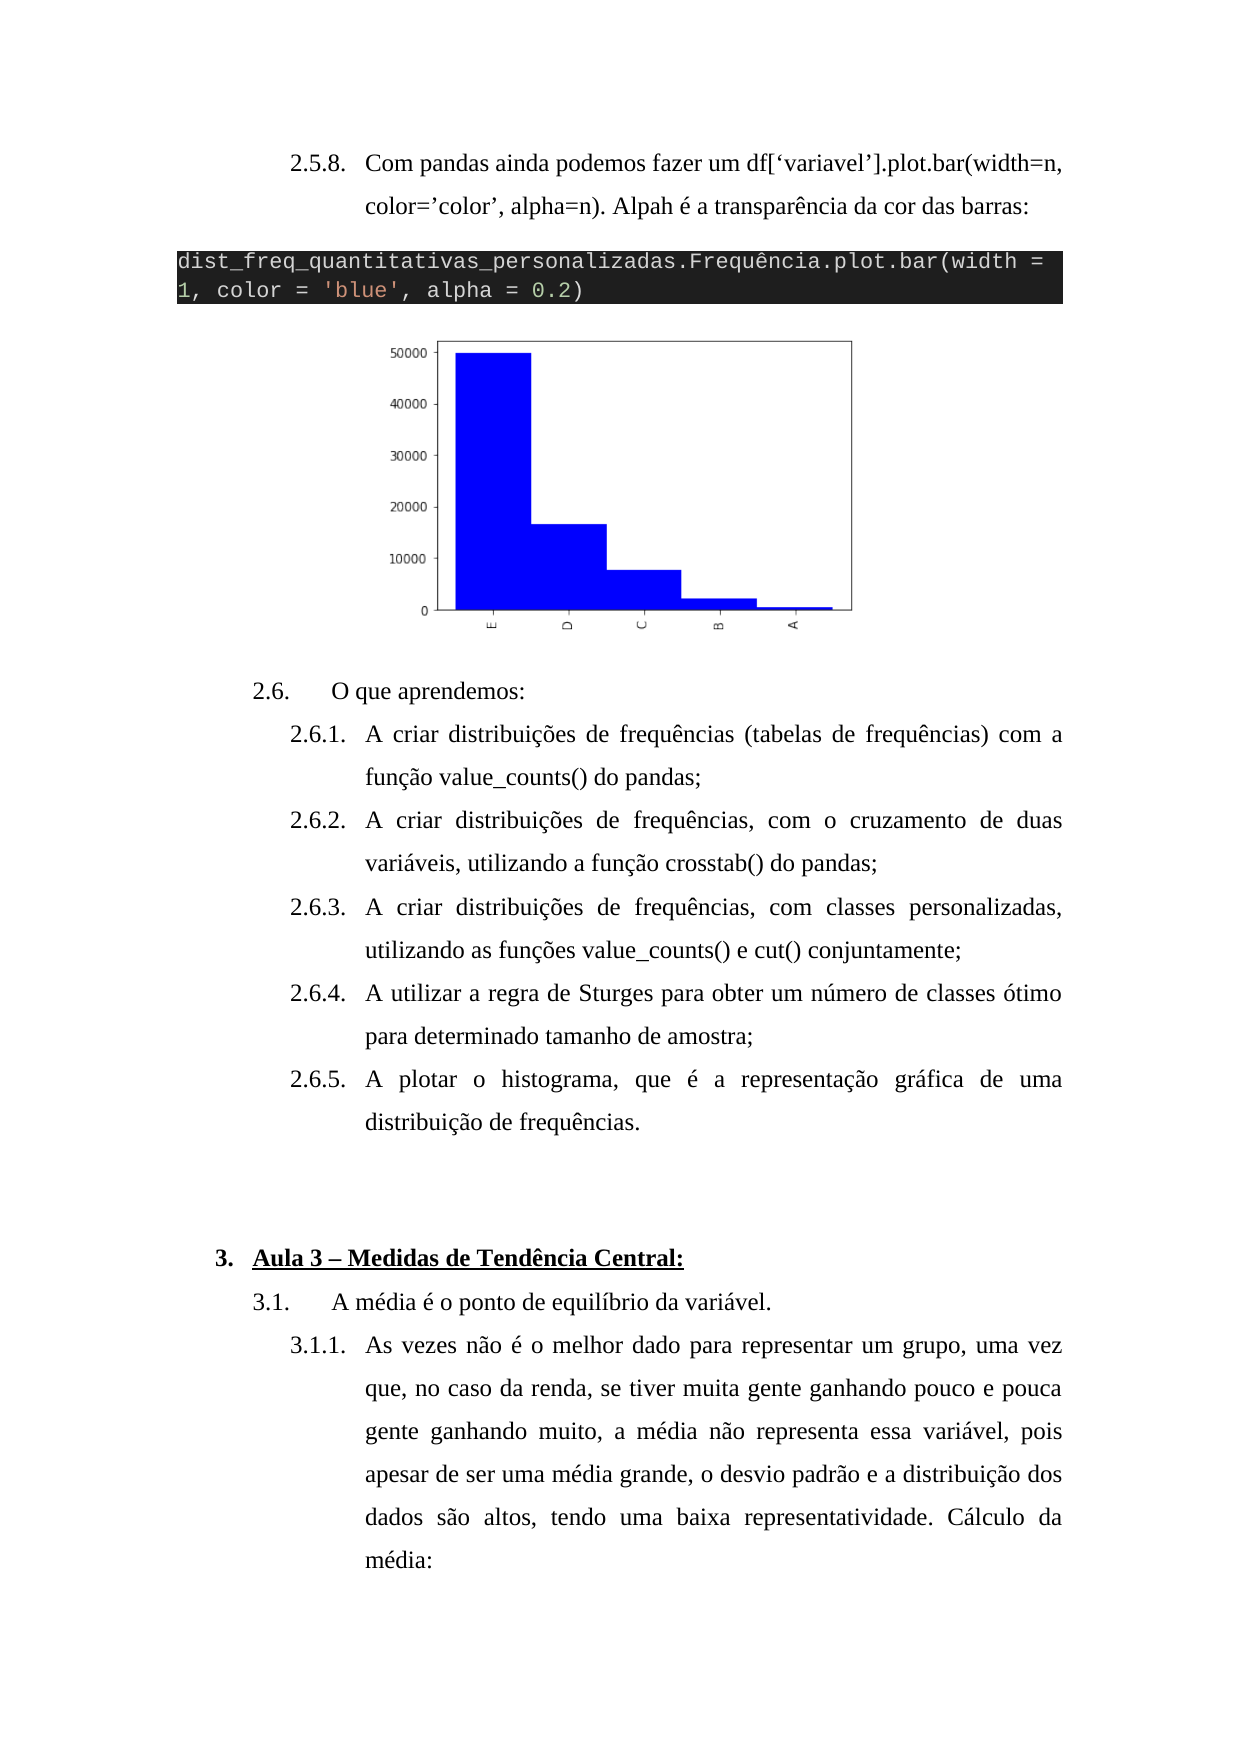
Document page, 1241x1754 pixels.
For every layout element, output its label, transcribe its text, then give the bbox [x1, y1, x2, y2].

list A média é o ponto de equilíbrio da variável. [252, 1287, 1063, 1315]
list O que aprendemos: [252, 676, 1063, 705]
picture [380, 332, 860, 637]
list Com pandas ainda podemos fazer um df[‘variavel’].plot.bar(width=n, color=’color’, alpha=n). Alpah é a transparência da cor das barras: [290, 148, 1063, 219]
text dist_freq_quantitativas_personalizadas.Frequência.plot.bar(width = 1, color = 'blue', alpha = 0.2) [177, 251, 1063, 304]
list A plotar o histograma, que é a representação gráfica de uma distribuição de frequências. [290, 1064, 1063, 1136]
list Aula 3 – Medidas de Tendência Central: [215, 1243, 1063, 1272]
list As vezes não é o melhor dado para representar um grupo, uma vez que, no caso da renda, se tiver muita gente ganhando pouco e pouca gente ganhando muito, a média não representa essa variável, pois apesar de ser uma média grande, o desvio padrão e a distribuição dos dados são altos, tendo uma baixa representatividade. Cálculo da média: [290, 1330, 1063, 1574]
list A criar distribuições de frequências, com o cruzamento de duas variáveis, utilizando a função crosstab() do pandas; [290, 805, 1063, 877]
list A criar distribuições de frequências (tabelas de frequências) com a função value_counts() do pandas; [290, 719, 1063, 791]
list A utilizar a regra de Sturges para obter um número de classes ótimo para determinado tamanho de amostra; [290, 978, 1063, 1050]
list A criar distribuições de frequências, com classes personalizadas, utilizando as funções value_counts() e cut() conjuntamente; [290, 892, 1063, 963]
